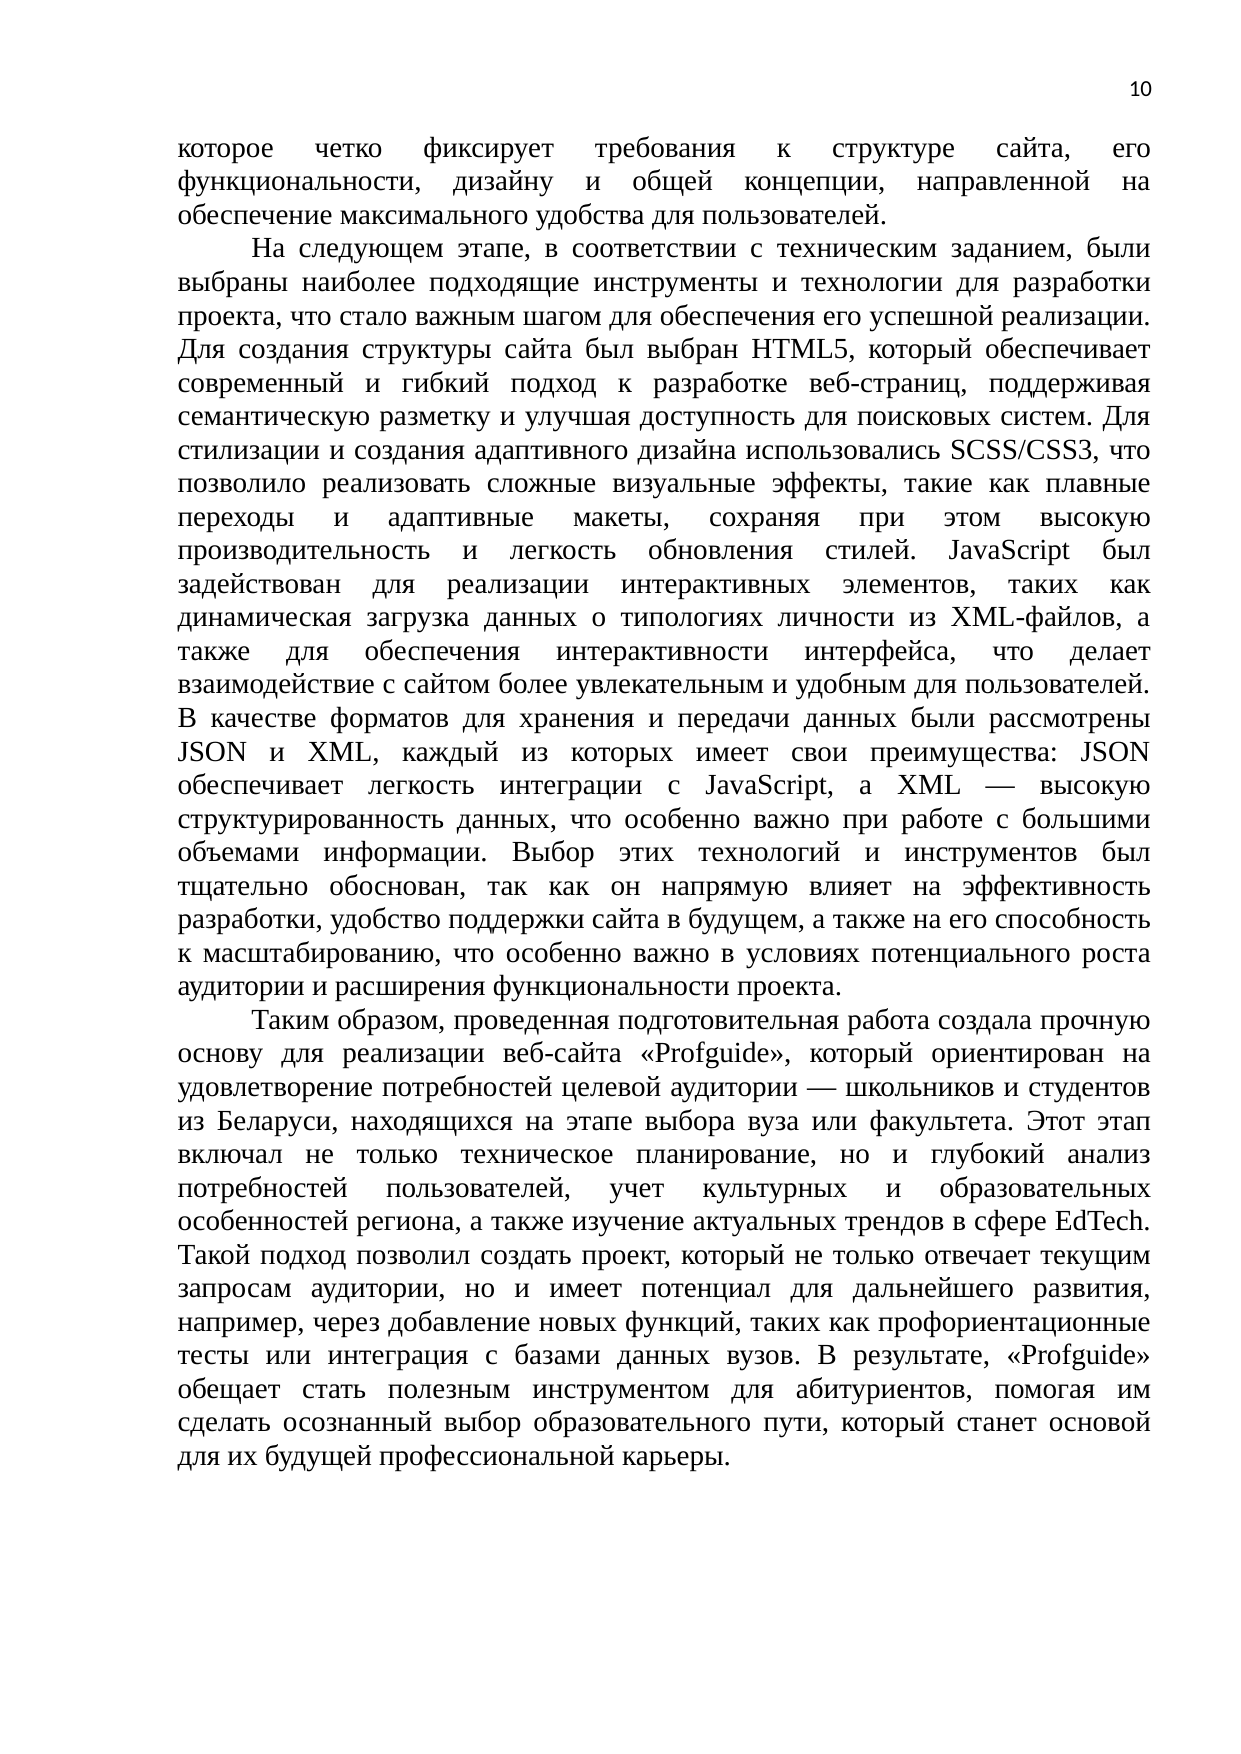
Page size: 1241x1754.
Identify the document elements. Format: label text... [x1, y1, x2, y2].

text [177, 130, 1152, 231]
text На следующем этапе, в соответствии с техническим заданием, были выбраны наиболее подходящие инструменты и технологии для разработки проекта, что стало важным шагом для обеспечения его успешной реализации. Для создания структуры сайта был выбран HTML5, который обеспечивает современный и гибкий подход к разработке веб-страниц, поддерживая семантическую разметку и улучшая доступность для поисковых систем. Для стилизации и создания адаптивного дизайна использовались SCSS/CSS3, что позволило реализовать сложные визуальные эффекты, такие как плавные переходы и адаптивные макеты, сохраняя при этом высокую производительность и легкость обновления стилей. JavaScript был задействован для реализации интерактивных элементов, таких как динамическая загрузка данных о типологиях личности из XML-файлов, а также для обеспечения интерактивности интерфейса, что делает взаимодействие с сайтом более увлекательным и удобным для пользователей. В качестве форматов для хранения и передачи данных были рассмотрены JSON и XML, каждый из которых имеет свои преимущества: JSON обеспечивает легкость интеграции с JavaScript, а XML — высокую структурированность данных, что особенно важно при работе с большими объемами информации. Выбор этих технологий и инструментов был тщательно обоснован, так как он напрямую влияет на эффективность разработки, удобство поддержки сайта в будущем, а также на его способность к масштабированию, что особенно важно в условиях потенциального роста аудитории и расширения функциональности проекта. [177, 231, 1152, 1002]
text Таким образом, проведенная подготовительная работа создала прочную основу для реализации веб-сайта «Profguide», который ориентирован на удовлетворение потребностей целевой аудитории — школьников и студентов из Беларуси, находящихся на этапе выбора вуза или факультета. Этот этап включал не только техническое планирование, но и глубокий анализ потребностей пользователей, учет культурных и образовательных особенностей региона, а также изучение актуальных трендов в сфере EdTech. Такой подход позволил создать проект, который не только отвечает текущим запросам аудитории, но и имеет потенциал для дальнейшего развития, например, через добавление новых функций, таких как профориентационные тесты или интеграция с базами данных вузов. В результате, «Profguide» обещает стать полезным инструментом для абитуриентов, помогая им сделать осознанный выбор образовательного пути, который станет основой для их будущей профессиональной карьеры. [177, 1002, 1152, 1472]
